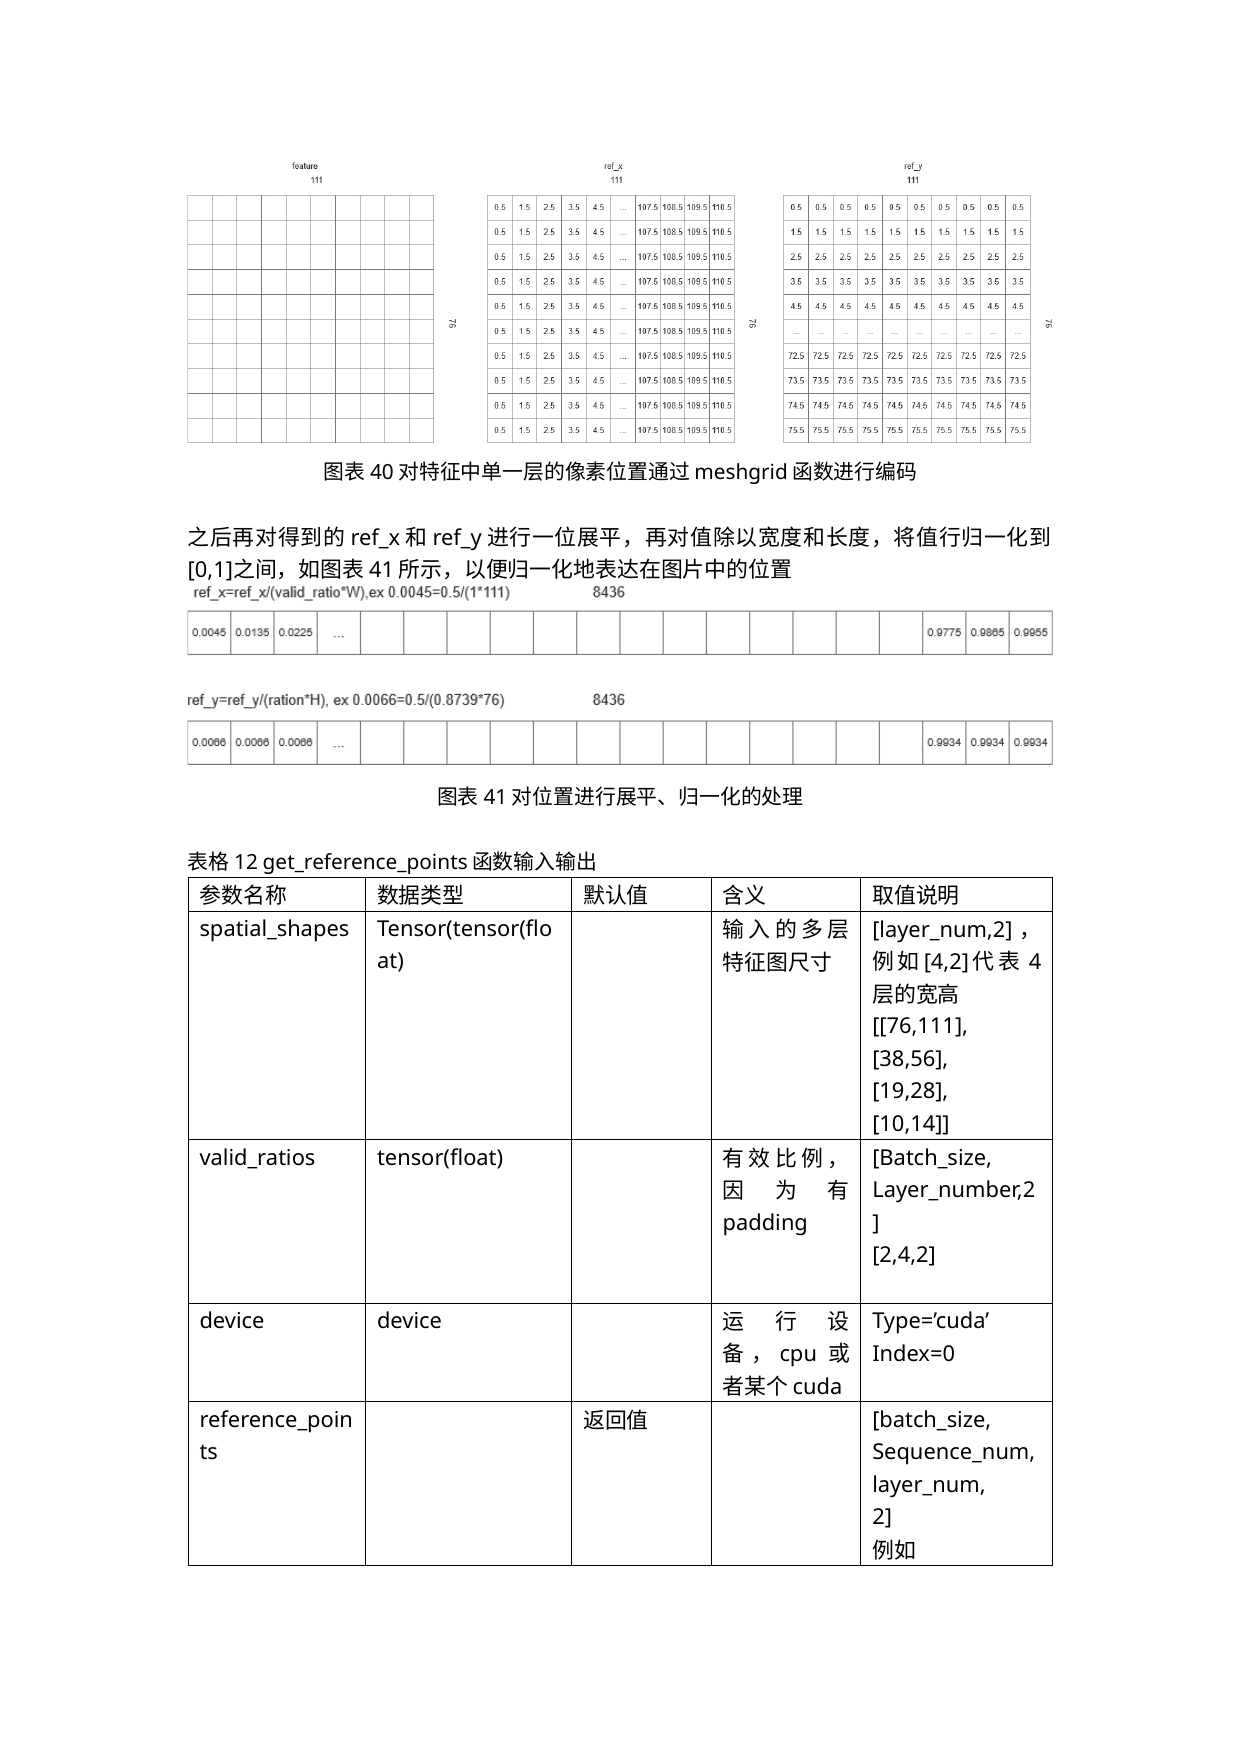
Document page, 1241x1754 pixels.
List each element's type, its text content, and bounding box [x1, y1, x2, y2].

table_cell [861, 1402, 1052, 1565]
table_cell [layer_num,2]，例如[4,2]代表4层的宽高 [[76,111], [38,56], [19,28], [10,14]] [861, 912, 1052, 1139]
text 之后再对得到的ref_x和ref_y进行一位展平，再对值除以宽度和长度，将值行归一化到[0,1]之间，如图表 41所示，以便归一化地表达在图片中的位置 [187, 519, 1053, 584]
picture [187, 584, 1053, 765]
text 表格 12 get_reference_points函数输入输出 [187, 844, 1053, 877]
table_cell spatial_shapes [189, 912, 365, 1139]
table_header 取值说明 [861, 878, 1052, 911]
table_cell 返回值 [572, 1402, 711, 1565]
table_cell [712, 1402, 860, 1565]
table_cell device [189, 1304, 365, 1401]
picture [187, 162, 1053, 443]
text 图表 40 对特征中单一层的像素位置通过meshgrid函数进行编码 [187, 454, 1053, 487]
table_cell valid_ratios [189, 1140, 365, 1303]
table_cell [Batch_size, Layer_number,2] [2,4,2] [861, 1140, 1052, 1303]
table_cell 运行设备，cpu或者某个cuda [712, 1304, 860, 1401]
table_cell 输入的多层特征图尺寸 [712, 912, 860, 1139]
table_cell [366, 1402, 571, 1565]
table_header 默认值 [572, 878, 711, 911]
table_cell Tensor(tensor(float) [366, 912, 571, 1139]
table_cell [572, 912, 711, 1139]
table_header 数据类型 [366, 878, 571, 911]
table_cell device [366, 1304, 571, 1401]
text 图表 41 对位置进行展平、归一化的处理 [187, 779, 1053, 812]
table_header 含义 [712, 878, 860, 911]
table_cell tensor(float) [366, 1140, 571, 1303]
table_cell Type=’cuda’ Index=0 [861, 1304, 1052, 1401]
table_header 参数名称 [189, 878, 365, 911]
table_cell [572, 1140, 711, 1303]
table_cell reference_points [189, 1402, 365, 1565]
table_cell [572, 1304, 711, 1401]
table_cell 有效比例，因为有padding [712, 1140, 860, 1303]
